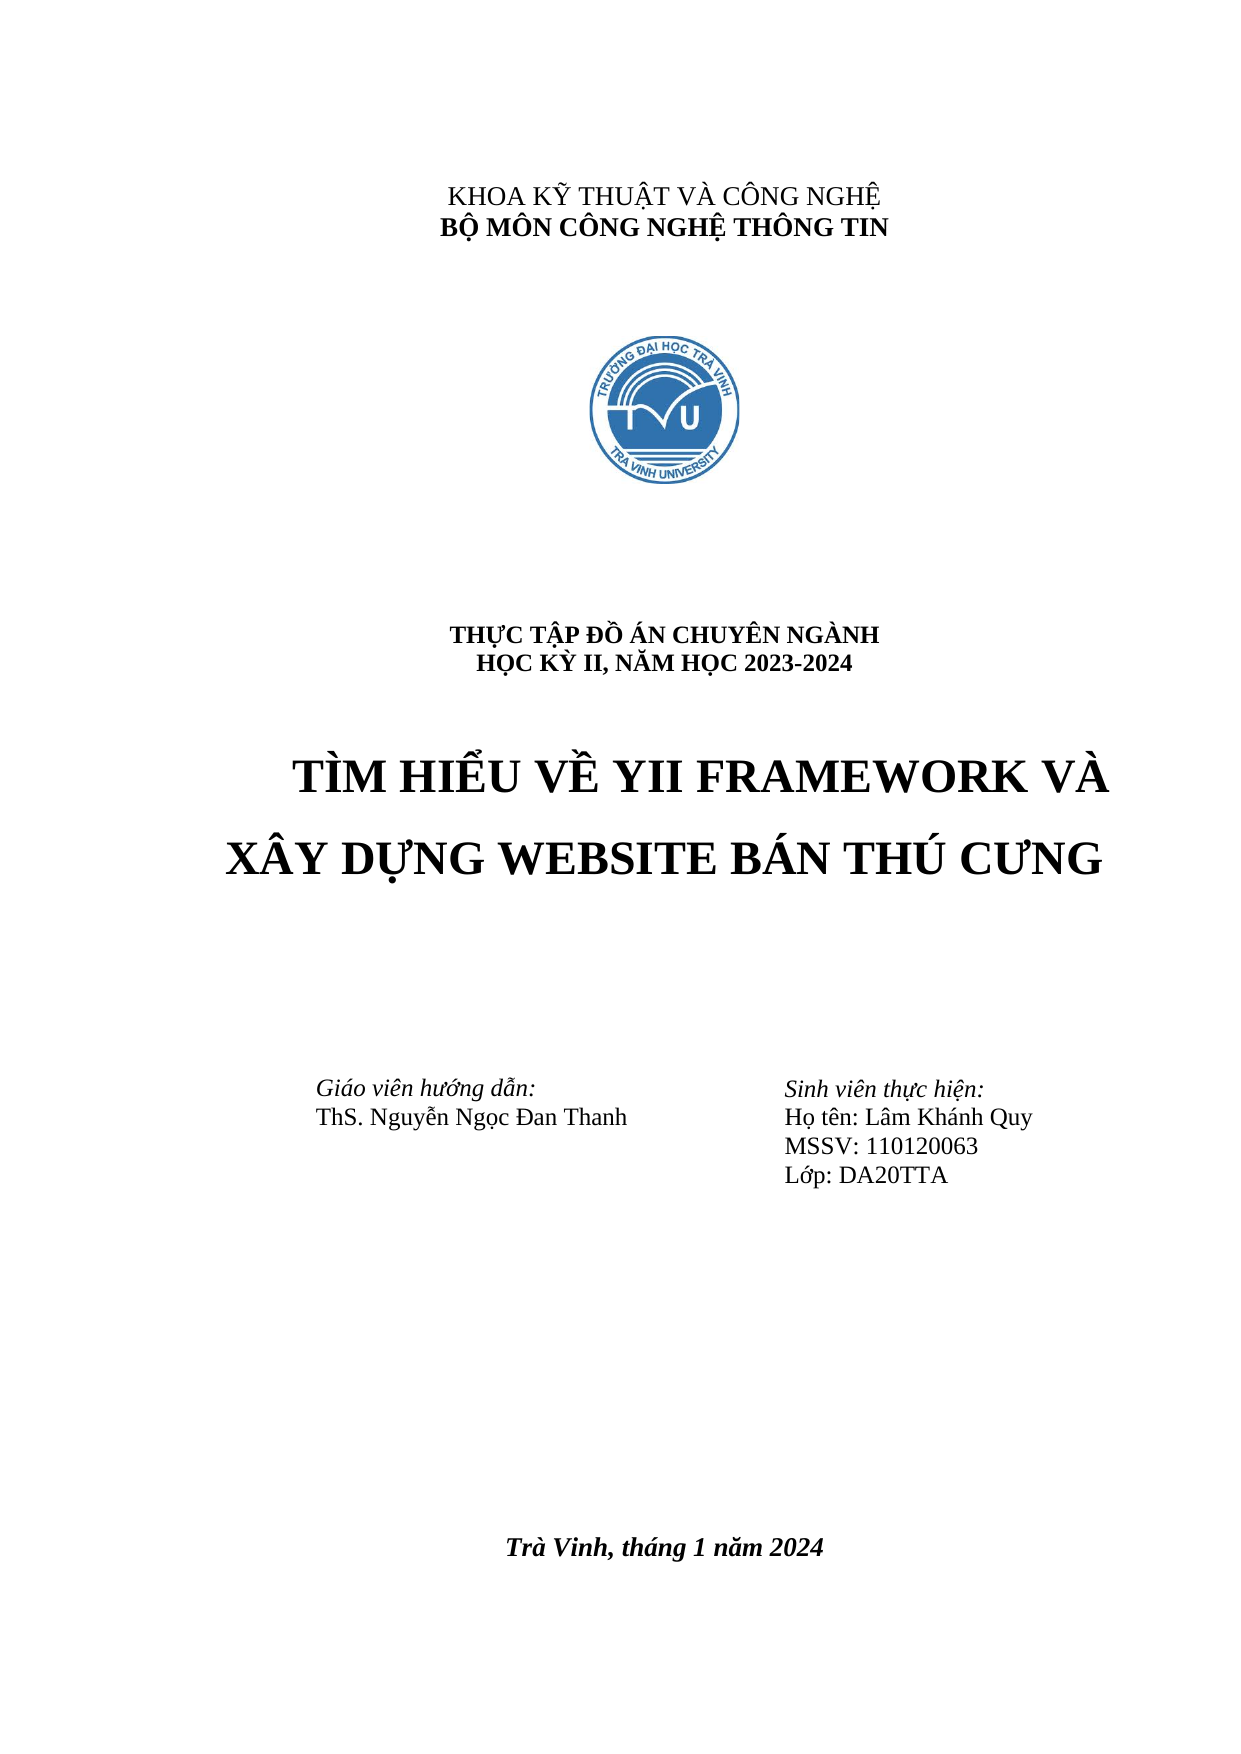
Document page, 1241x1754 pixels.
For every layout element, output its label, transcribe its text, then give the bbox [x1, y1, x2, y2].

text TÌM HIỂU VỀ YII FRAMEWORK VÀ XÂY DỰNG WEBSITE BÁN THÚ CƯNG [207, 747, 1122, 885]
text BỘ MÔN CÔNG NGHỆ THÔNG TIN [207, 212, 1122, 243]
text THỰC TẬP ĐỒ ÁN CHUYÊN NGÀNH [207, 620, 1122, 648]
picture [589, 336, 740, 484]
text KHOA KỸ THUẬT VÀ CÔNG NGHỆ [207, 180, 1122, 212]
text HỌC KỲ II, NĂM HỌC 2023-2024 [207, 648, 1122, 677]
text Trà Vinh, tháng 1 năm 2024 [207, 1532, 1122, 1563]
